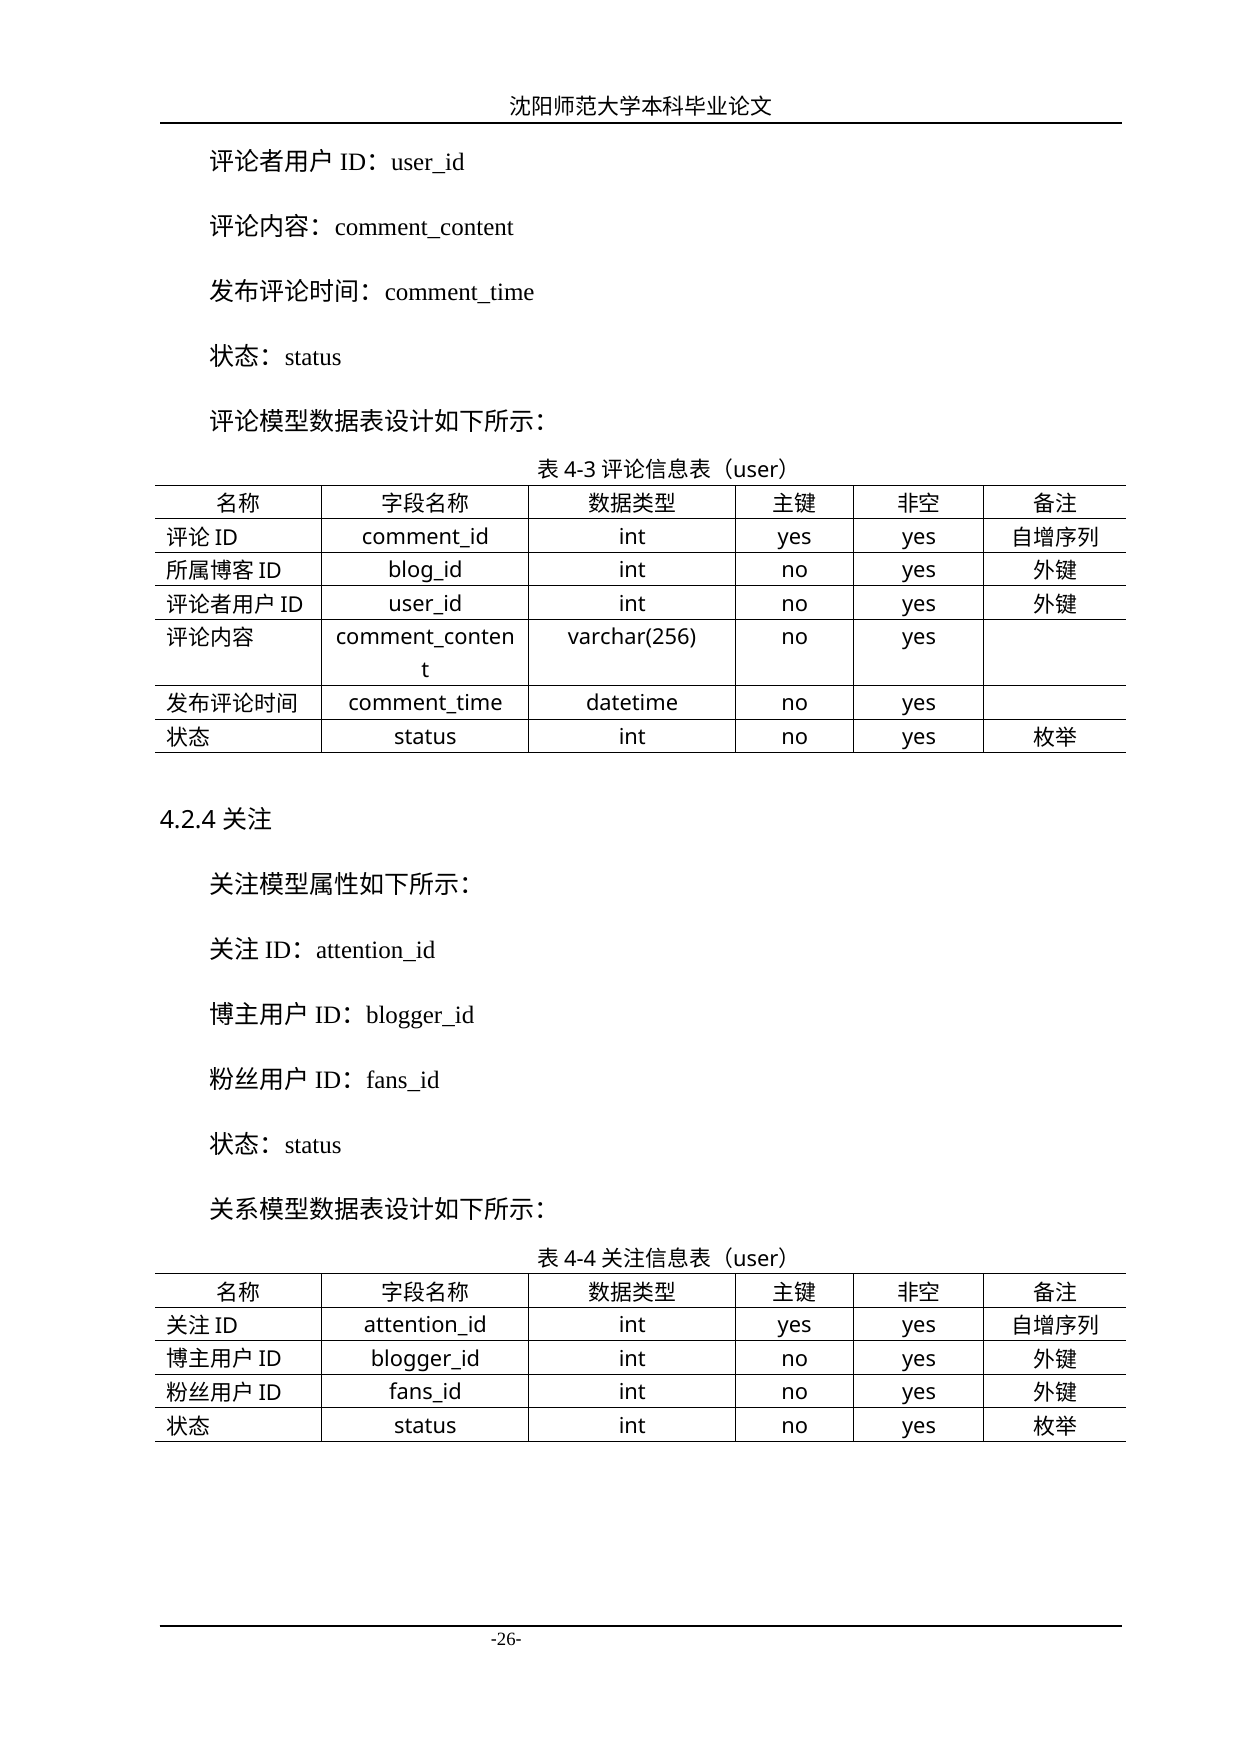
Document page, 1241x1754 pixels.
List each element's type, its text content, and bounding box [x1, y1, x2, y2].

table_cell yes [854, 519, 983, 552]
table_header 备注 [984, 1274, 1126, 1307]
table_header 数据类型 [529, 486, 735, 518]
text 评论者用户ID：user_id [159, 127, 1122, 192]
table_cell no [736, 553, 853, 585]
table_cell blogger_id [322, 1341, 528, 1374]
text 博主用户ID：blogger_id [159, 981, 1122, 1046]
table_cell no [736, 620, 853, 685]
table_cell comment_id [322, 519, 528, 552]
table_cell 所属博客ID [155, 553, 321, 585]
table_cell 外键 [984, 1341, 1126, 1374]
table_cell 博主用户ID [155, 1341, 321, 1374]
text 发布评论时间：comment_time [159, 257, 1122, 322]
table_cell no [736, 1341, 853, 1374]
table_cell yes [854, 1308, 983, 1340]
table_cell no [736, 686, 853, 718]
table_cell attention_id [322, 1308, 528, 1340]
table_header 字段名称 [322, 1274, 528, 1307]
table_cell 评论内容 [155, 620, 321, 685]
table_cell yes [854, 620, 983, 685]
table_cell datetime [529, 686, 735, 718]
table_cell 评论ID [155, 519, 321, 552]
table_header 主键 [736, 1274, 853, 1307]
table_cell 外键 [984, 1375, 1126, 1407]
table_cell 状态 [155, 1408, 321, 1441]
table_cell 发布评论时间 [155, 686, 321, 718]
table_cell 外键 [984, 586, 1126, 619]
table_cell status [322, 1408, 528, 1441]
table_header 名称 [155, 1274, 321, 1307]
text 状态：status [159, 1111, 1122, 1176]
table_cell int [529, 1375, 735, 1407]
text 评论模型数据表设计如下所示： [159, 387, 1122, 452]
table_header 主键 [736, 486, 853, 518]
table_cell int [529, 586, 735, 619]
table_cell no [736, 586, 853, 619]
table_cell [984, 620, 1126, 685]
table_cell blog_id [322, 553, 528, 585]
table_cell yes [736, 519, 853, 552]
table_cell varchar(256) [529, 620, 735, 685]
text 状态：status [159, 322, 1122, 387]
table_cell 关注ID [155, 1308, 321, 1340]
table_cell int [529, 1408, 735, 1441]
table_cell fans_id [322, 1375, 528, 1407]
table_cell 粉丝用户ID [155, 1375, 321, 1407]
table_cell int [529, 720, 735, 752]
table_header 非空 [854, 1274, 983, 1307]
table_cell [984, 686, 1126, 718]
table_cell yes [854, 553, 983, 585]
table_cell no [736, 720, 853, 752]
table_cell yes [854, 586, 983, 619]
table_cell int [529, 553, 735, 585]
table_header 字段名称 [322, 486, 528, 518]
table_cell 自增序列 [984, 1308, 1126, 1340]
table_cell yes [736, 1308, 853, 1340]
table_cell user_id [322, 586, 528, 619]
table_header 名称 [155, 486, 321, 518]
table_cell yes [854, 720, 983, 752]
text 表4-3 评论信息表（user） [159, 452, 1122, 485]
table_cell int [529, 519, 735, 552]
table_header 数据类型 [529, 1274, 735, 1307]
subtitle 4.2.4 关注 [159, 786, 1122, 851]
table_cell no [736, 1375, 853, 1407]
table_cell 状态 [155, 720, 321, 752]
text 关注ID：attention_id [159, 916, 1122, 981]
table_cell int [529, 1308, 735, 1340]
table_cell comment_time [322, 686, 528, 718]
table_cell 外键 [984, 553, 1126, 585]
text 评论内容：comment_content [159, 192, 1122, 257]
table_cell 自增序列 [984, 519, 1126, 552]
table_header 备注 [984, 486, 1126, 518]
text 粉丝用户ID：fans_id [159, 1046, 1122, 1111]
text 关注模型属性如下所示： [159, 851, 1122, 916]
text 表4-4 关注信息表（user） [159, 1241, 1122, 1273]
table_cell int [529, 1341, 735, 1374]
table_header 非空 [854, 486, 983, 518]
table_cell yes [854, 686, 983, 718]
table_cell no [736, 1408, 853, 1441]
table_cell yes [854, 1341, 983, 1374]
table_cell yes [854, 1375, 983, 1407]
table_cell 枚举 [984, 720, 1126, 752]
table_cell status [322, 720, 528, 752]
table_cell comment_content [322, 620, 528, 685]
table_cell yes [854, 1408, 983, 1441]
text 关系模型数据表设计如下所示： [159, 1176, 1122, 1241]
table_cell 枚举 [984, 1408, 1126, 1441]
table_cell 评论者用户ID [155, 586, 321, 619]
